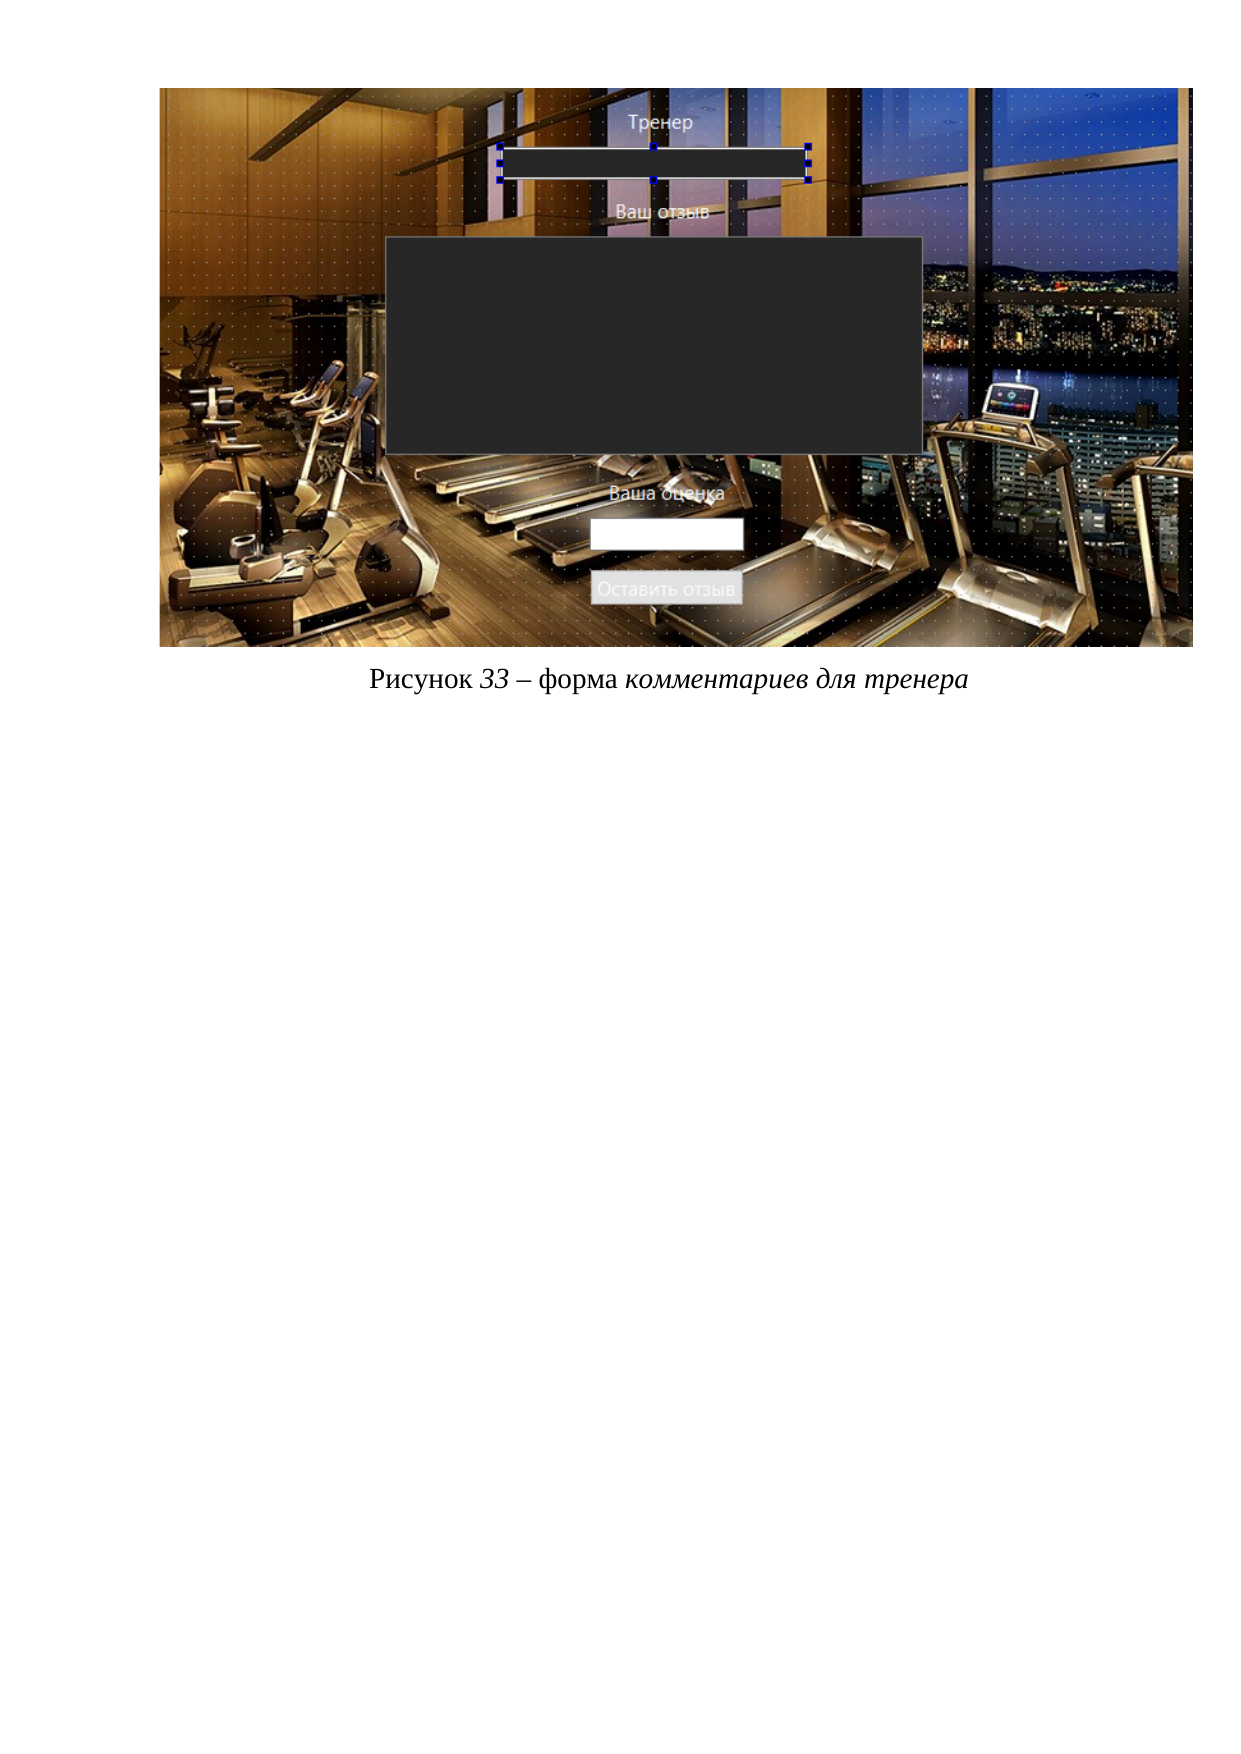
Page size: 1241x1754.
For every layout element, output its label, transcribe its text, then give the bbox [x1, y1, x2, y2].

picture [159, 88, 1193, 647]
list Рисунок 33 – форма комментариев для тренера [159, 661, 1181, 694]
